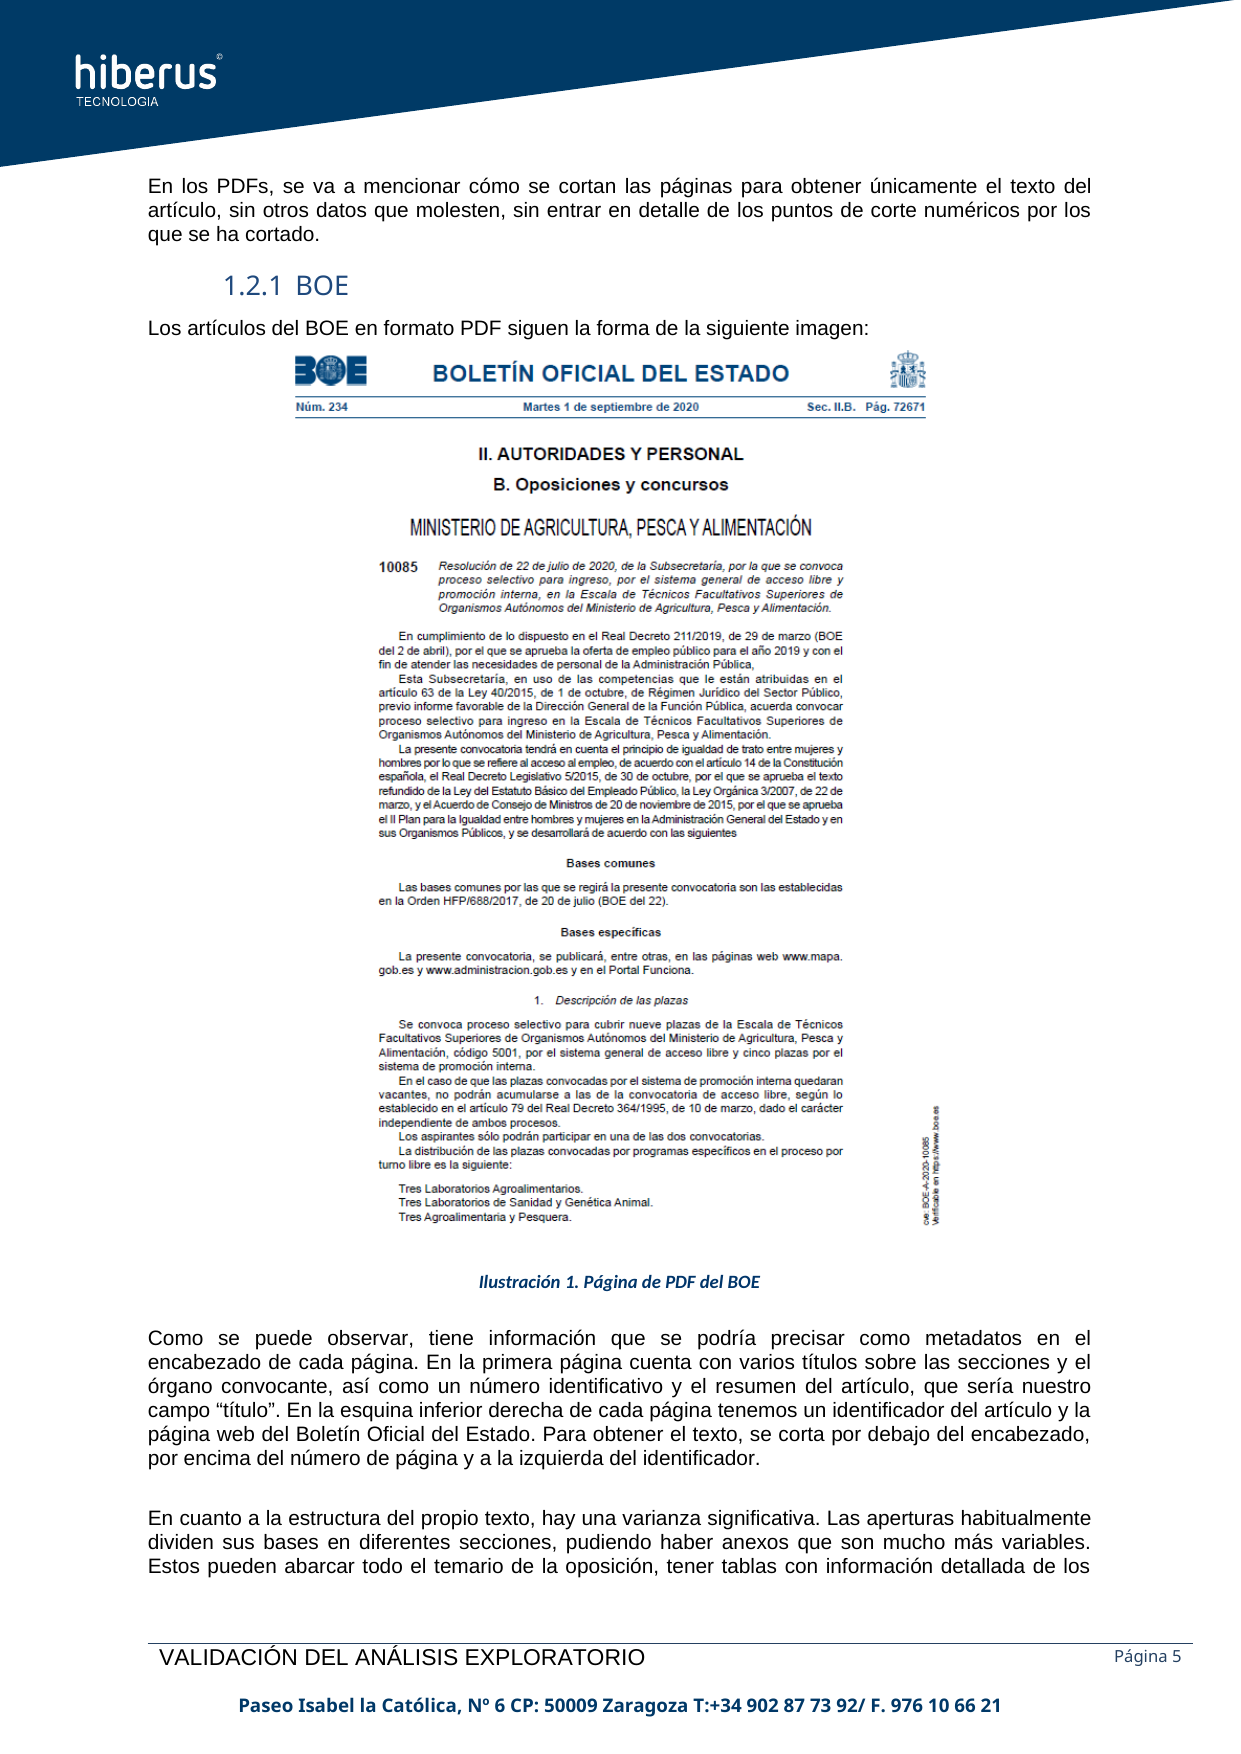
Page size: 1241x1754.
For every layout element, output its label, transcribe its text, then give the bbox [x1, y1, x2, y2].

text Como se puede observar, tiene información que se podría precisar como metadatos en el encabezado de cada página. En la primera página cuenta con varios títulos sobre las secciones y el órgano convocante, así como un número identificativo y el resumen del artículo, que sería nuestro campo “título”. En la esquina inferior derecha de cada página tenemos un identificador del artículo y la página web del Boletín Oficial del Estado. Para obtener el texto, se corta por debajo del encabezado, por encima del número de página y a la izquierda del identificador. [148, 1326, 1092, 1469]
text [148, 1506, 1092, 1578]
subtitle BOE [223, 266, 1092, 303]
text Ilustración 1. Página de PDF del BOE [148, 1271, 1092, 1293]
text En los PDFs, se va a mencionar cómo se cortan las páginas para obtener únicamente el texto del artículo, sin otros datos que molesten, sin entrar en detalle de los puntos de corte numéricos por los que se ha cortado. [148, 174, 1092, 246]
picture [62, 50, 231, 109]
picture [289, 346, 951, 1265]
text Los artículos del BOE en formato PDF siguen la forma de la siguiente imagen: [148, 316, 1092, 340]
